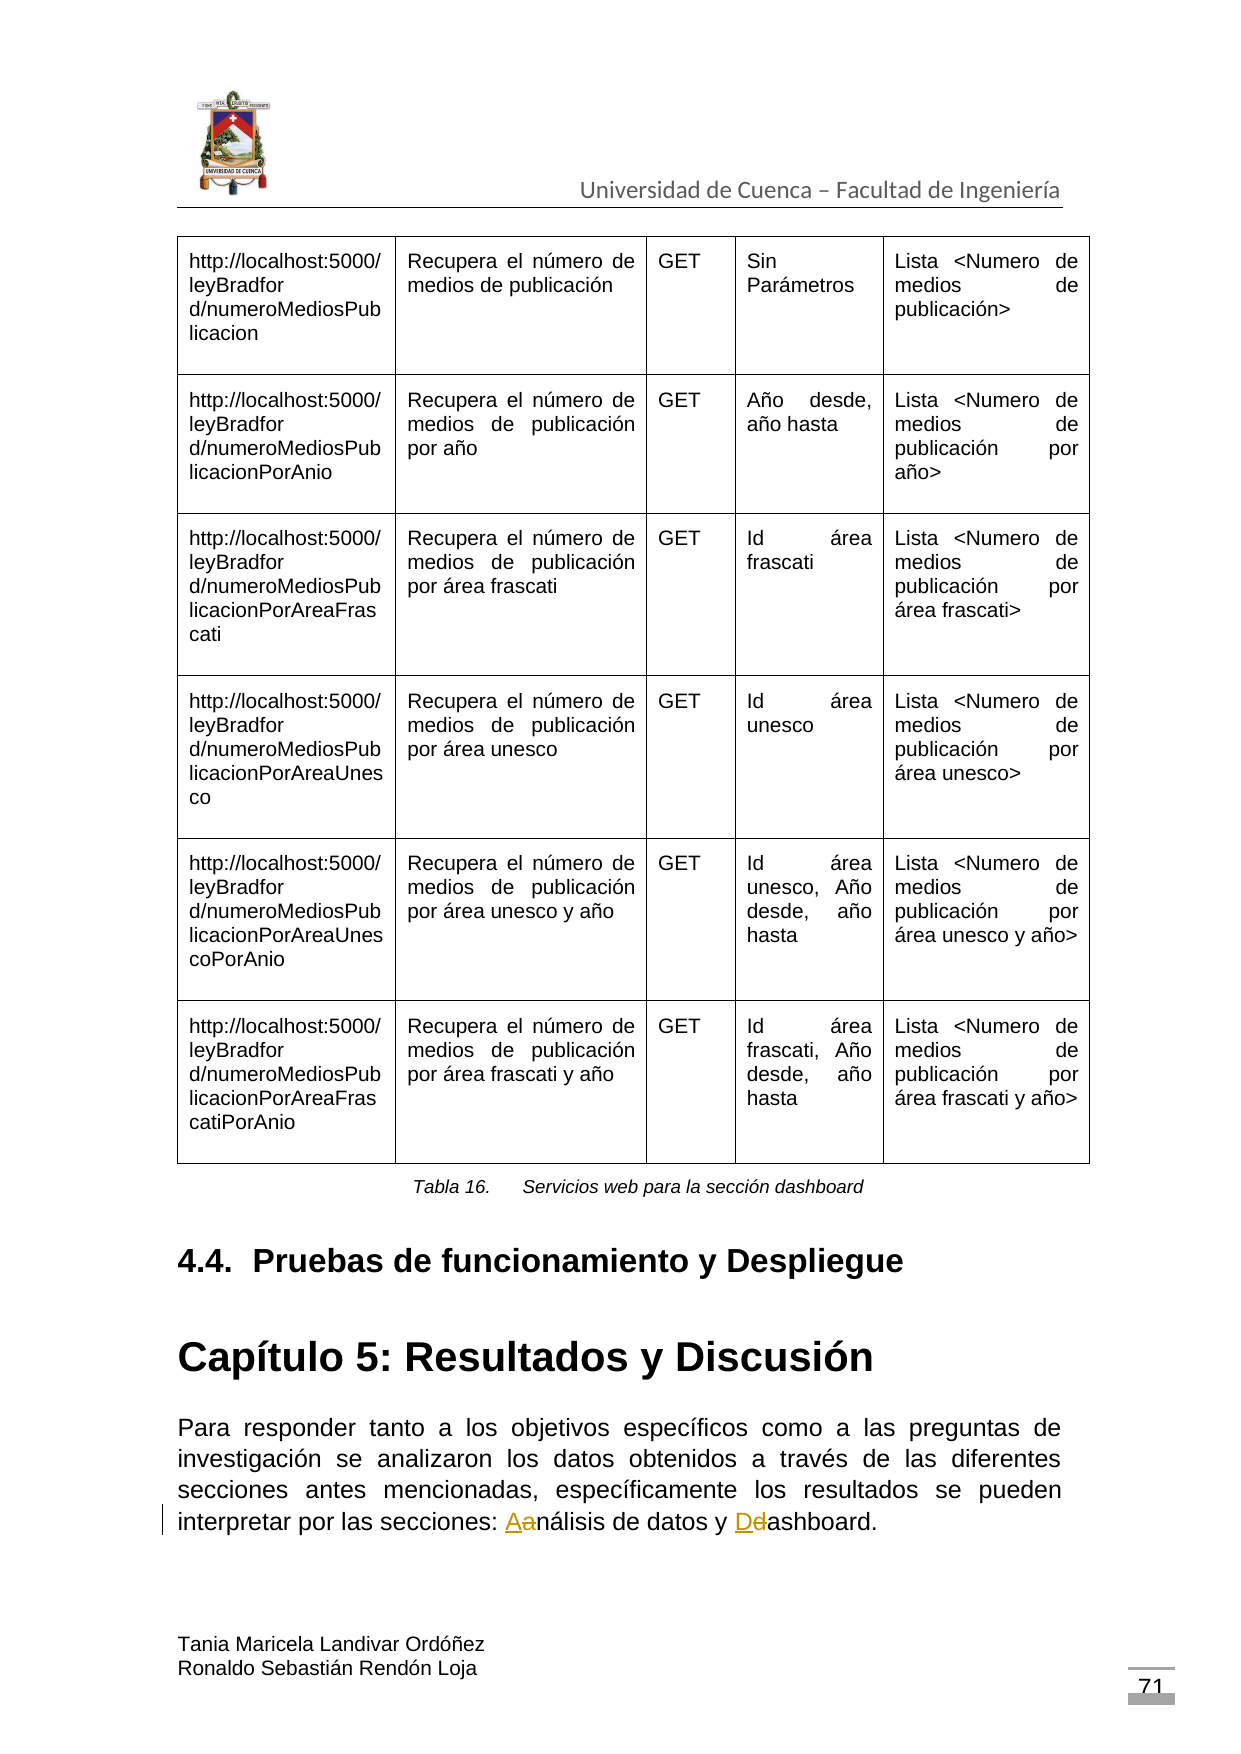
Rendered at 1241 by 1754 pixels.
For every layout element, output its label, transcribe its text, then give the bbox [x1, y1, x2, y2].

table_cell http://localhost:5000/ leyBradford/numeroMediosPublicacionPorAreaFrascatiPorAnio [178, 1001, 395, 1163]
picture [177, 86, 290, 199]
table_cell Año desde, año hasta [736, 375, 883, 513]
table_cell Id área unesco [736, 676, 883, 838]
table_cell Lista <Numero de medios de publicación por área unesco y año> [884, 839, 1089, 1000]
table_cell GET [647, 676, 735, 838]
table_cell GET [647, 237, 735, 374]
table_cell GET [647, 1001, 735, 1163]
table_cell Id área frascati [736, 514, 883, 675]
subtitle Pruebas de funcionamiento y Despliegue [177, 1241, 1063, 1279]
table_cell Recupera el número de medios de publicación por área frascati [396, 514, 646, 675]
table_cell http://localhost:5000/ leyBradford/numeroMediosPublicacion [178, 237, 395, 374]
table_cell http://localhost:5000/ leyBradford/numeroMediosPublicacionPorAreaUnesco [178, 676, 395, 838]
table_cell Recupera el número de medios de publicación por año [396, 375, 646, 513]
text Servicios web para la sección dashboard [215, 1176, 1063, 1198]
subtitle Capítulo 5: Resultados y Discusión [177, 1332, 1063, 1380]
table_cell Recupera el número de medios de publicación por área unesco [396, 676, 646, 838]
table_cell Lista <Numero de medios de publicación> [884, 237, 1089, 374]
table_cell Lista <Numero de medios de publicación por área frascati> [884, 514, 1089, 675]
table_cell http://localhost:5000/ leyBradford/numeroMediosPublicacionPorAnio [178, 375, 395, 513]
table_cell GET [647, 375, 735, 513]
table_cell Sin Parámetros [736, 237, 883, 374]
table_cell Lista <Numero de medios de publicación por área frascati y año> [884, 1001, 1089, 1163]
table_cell Id área unesco, Año desde, año hasta [736, 839, 883, 1000]
table_cell Lista <Numero de medios de publicación por área unesco> [884, 676, 1089, 838]
table_cell Id área frascati, Año desde, año hasta [736, 1001, 883, 1163]
table_cell http://localhost:5000/ leyBradford/numeroMediosPublicacionPorAreaUnescoPorAnio [178, 839, 395, 1000]
table_cell GET [647, 514, 735, 675]
table_cell Lista <Numero de medios de publicación por año> [884, 375, 1089, 513]
table_cell Recupera el número de medios de publicación por área unesco y año [396, 839, 646, 1000]
table_cell http://localhost:5000/ leyBradford/numeroMediosPublicacionPorAreaFrascati [178, 514, 395, 675]
text Para responder tanto a los objetivos específicos como a las preguntas de investigación se analizaron los datos obtenidos a través de las diferentes secciones antes mencionadas, específicamente los resultados se pueden interpretar por las secciones: nálisis de datos y ashboard. [177, 1413, 1063, 1535]
table_cell Recupera el número de medios de publicación por área frascati y año [396, 1001, 646, 1163]
table_cell Recupera el número de medios de publicación [396, 237, 646, 374]
table_cell GET [647, 839, 735, 1000]
